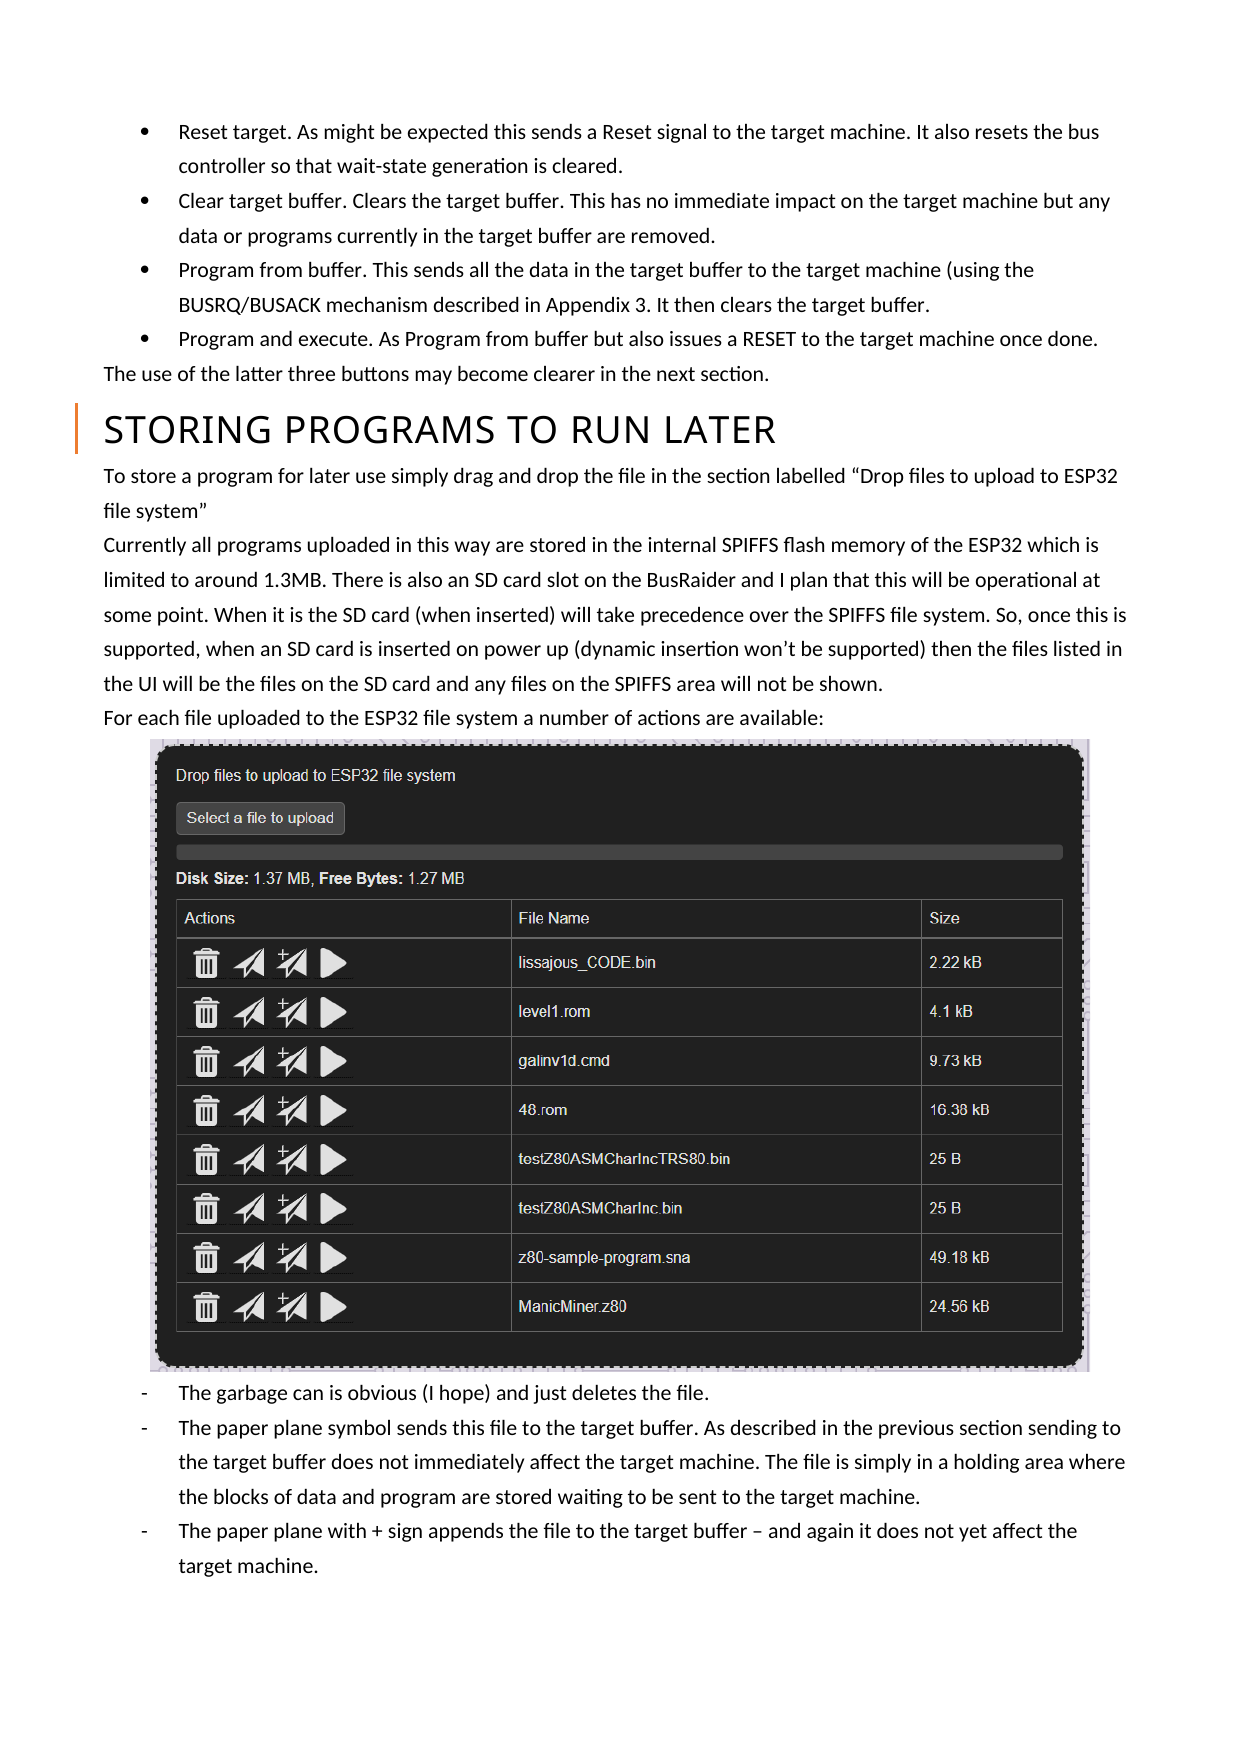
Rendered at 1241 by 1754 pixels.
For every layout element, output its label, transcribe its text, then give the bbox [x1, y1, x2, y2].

list The garbage can is obvious (I hope) and just deletes the file. [141, 1379, 1137, 1406]
list The paper plane symbol sends this file to the target buffer. As described in the previous section sending to the target buffer does not immediately affect the target machine. The file is simply in a holding area where the blocks of data and program are stored waiting to be sent to the target machine. [141, 1414, 1137, 1510]
list Clear target buffer. Clears the target buffer. This has no immediate impact on the target machine but any data or programs currently in the target buffer are removed. [141, 187, 1137, 248]
list Reset target. As might be expected this sends a Reset signal to the target machine. It also resets the bus controller so that wait-state generation is cleared. [141, 118, 1137, 179]
text Currently all programs uploaded in this way are stored in the internal SPIFFS flash memory of the ESP32 which is limited to around 1.3MB. There is also an SD card slot on the BusRaider and I plan that this will be operational at some point. When it is the SD card (when inserted) will take precedence over the SPIFFS file system. So, once this is supported, when an SD card is inserted on power up (dynamic insertion won’t be supported) then the files listed in the UI will be the files on the SD card and any files on the SPIFFS area will not be shown. [103, 532, 1137, 697]
subtitle Storing Programs to Run Later [78, 403, 1137, 454]
list Program and execute. As Program from buffer but also issues a RESET to the target machine once done. [141, 326, 1137, 352]
list Program from buffer. This sends all the data in the target buffer to the target machine (using the BUSRQ/BUSACK mechanism described in Appendix 3. It then clears the target buffer. [141, 256, 1137, 318]
list The paper plane with + sign appends the file to the target buffer – and again it does not yet affect the target machine. [141, 1518, 1137, 1579]
text The use of the latter three buttons may become clearer in the next section. [103, 360, 1137, 387]
text For each file uploaded to the ESP32 file system a number of actions are available: [103, 704, 1137, 731]
text To store a program for later use simply drag and drop the file in the section labelled “Drop files to upload to ESP32 file system” [103, 462, 1137, 524]
picture [150, 739, 1091, 1372]
